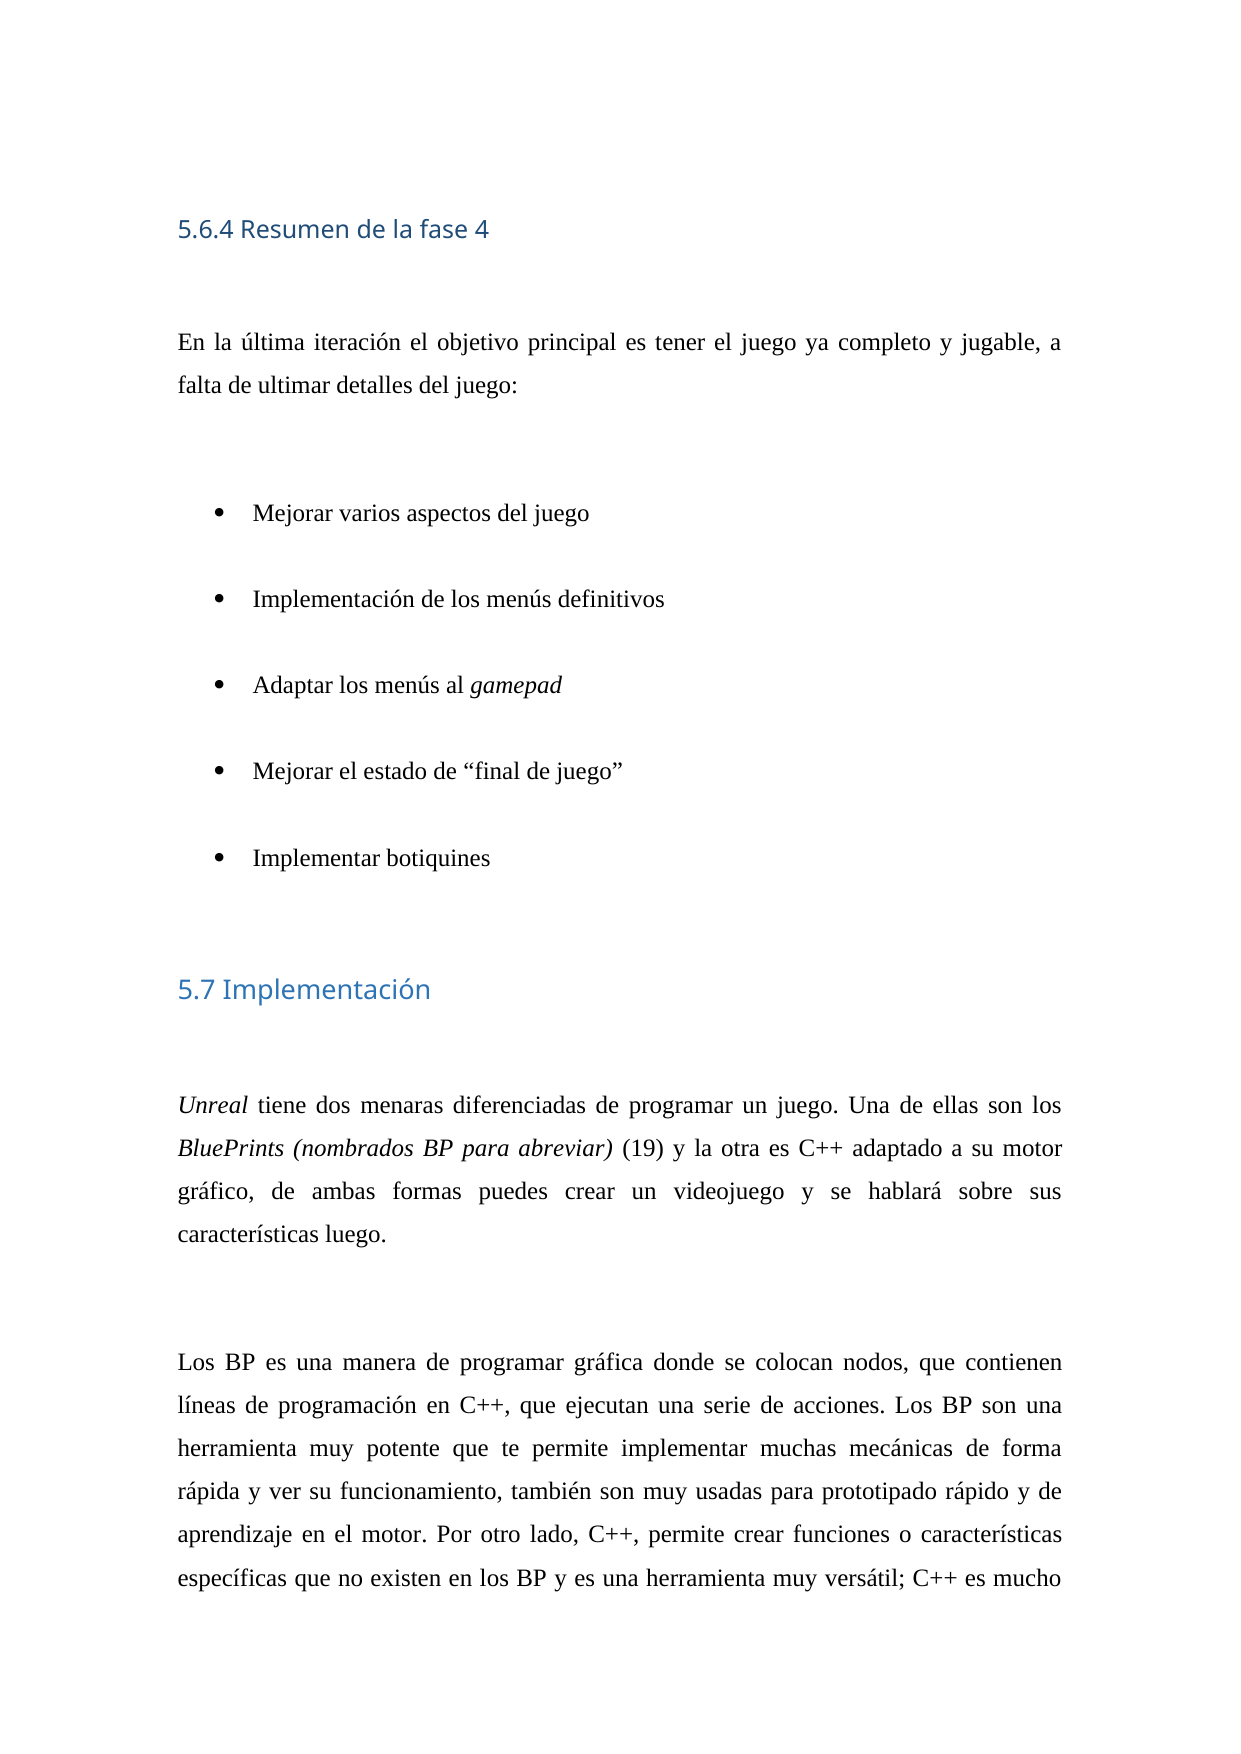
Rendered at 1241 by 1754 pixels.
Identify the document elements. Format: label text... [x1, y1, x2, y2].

subtitle 5.6.4 Resumen de la fase 4 [177, 212, 1063, 246]
list Adaptar los menús al gamepad [215, 670, 1063, 699]
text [177, 1347, 1063, 1591]
list Implementación de los menús definitivos [215, 584, 1063, 613]
list Implementar botiquines [215, 843, 1063, 871]
list Mejorar el estado de “final de juego” [215, 756, 1063, 785]
text Unreal tiene dos menaras diferenciadas de programar un juego. Una de ellas son los BluePrints (nombrados BP para abreviar) y la otra es C++ adaptado a su motor gráfico, de ambas formas puedes crear un videojuego y se hablará sobre sus características luego. [177, 1090, 1063, 1248]
list Mejorar varios aspectos del juego [215, 498, 1063, 526]
subtitle 5.7 Implementación [177, 971, 1063, 1007]
text En la última iteración el objetivo principal es tener el juego ya completo y jugable, a falta de ultimar detalles del juego: [177, 327, 1063, 398]
